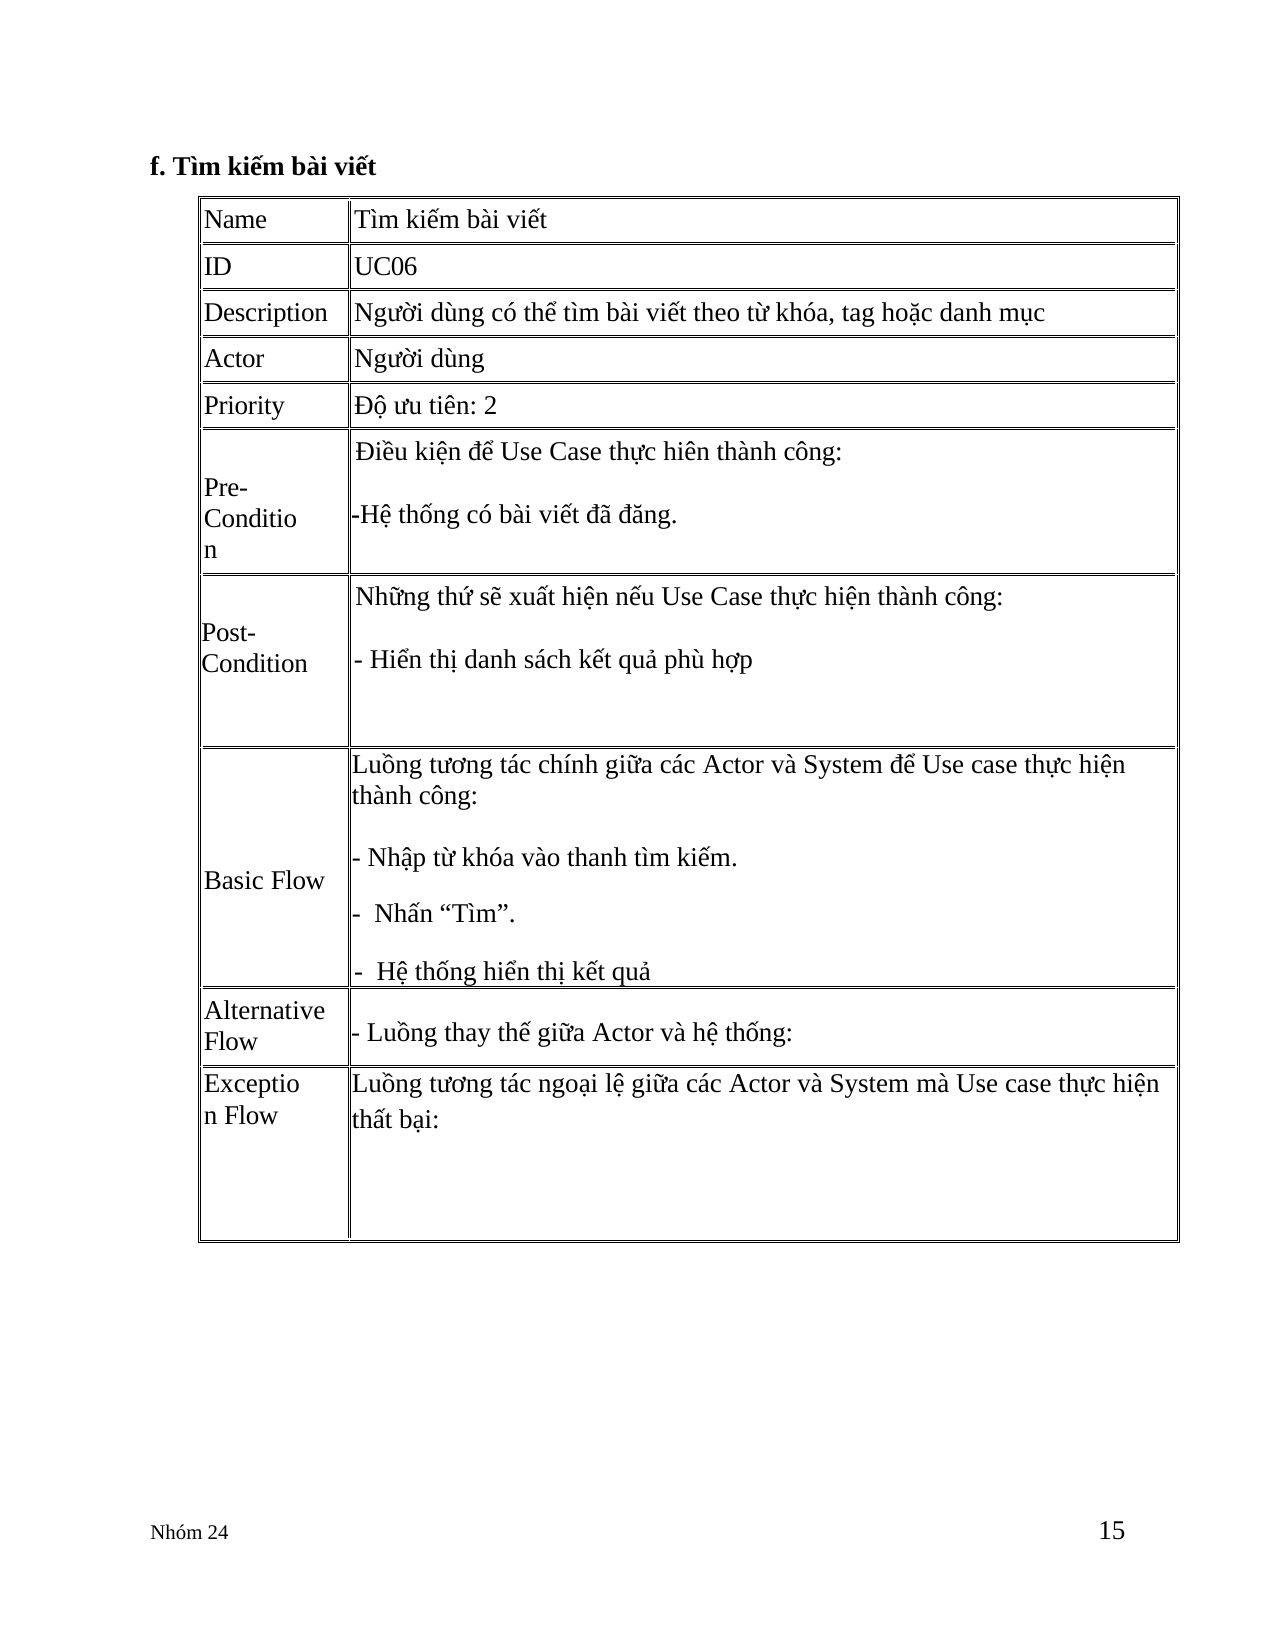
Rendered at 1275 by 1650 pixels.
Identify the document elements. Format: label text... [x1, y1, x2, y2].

table_cell ID [199, 242, 349, 288]
table_header Tìm kiếm bài viết [349, 199, 1177, 242]
table_cell Alternative Flow [199, 986, 349, 1064]
table_cell UC06 [349, 242, 1179, 288]
table_cell Độ ưu tiên: 2 [351, 381, 1177, 427]
table_cell Exception Flow [201, 1065, 349, 1239]
table_cell Priority [201, 381, 348, 427]
table_cell Pre-Condition [199, 427, 349, 572]
table_cell Description [199, 288, 349, 334]
table_cell Actor [201, 335, 348, 381]
table_cell Luồng tương tác ngoại lệ giữa các Actor và System mà Use case thực hiện thất bại: [349, 1065, 1177, 1239]
table_cell Người dùng có thể tìm bài viết theo từ khóa, tag hoặc danh mục [349, 288, 1179, 334]
table_cell Người dùng [351, 335, 1177, 381]
subtitle f. Tìm kiếm bài viết [150, 150, 1125, 181]
table_cell Những thứ sẽ xuất hiện nếu Use Case thực hiện thành công: - Hiển thị danh sách kết quả phù hợp [351, 573, 1177, 746]
table_cell - Luồng thay thế giữa Actor và hệ thống: [349, 986, 1179, 1064]
table_cell Post-Condition [201, 573, 348, 746]
table_cell Điều kiện để Use Case thực hiên thành công: -Hệ thống có bài viết đã đăng. [349, 427, 1179, 572]
table_cell Basic Flow [199, 746, 349, 986]
table_header Name [201, 199, 349, 242]
table_cell Luồng tương tác chính giữa các Actor và System để Use case thực hiện thành công: - Nhập từ khóa vào thanh tìm kiếm. - Nhấn “Tìm”. - Hệ thống hiển thị kết quả [349, 746, 1179, 986]
